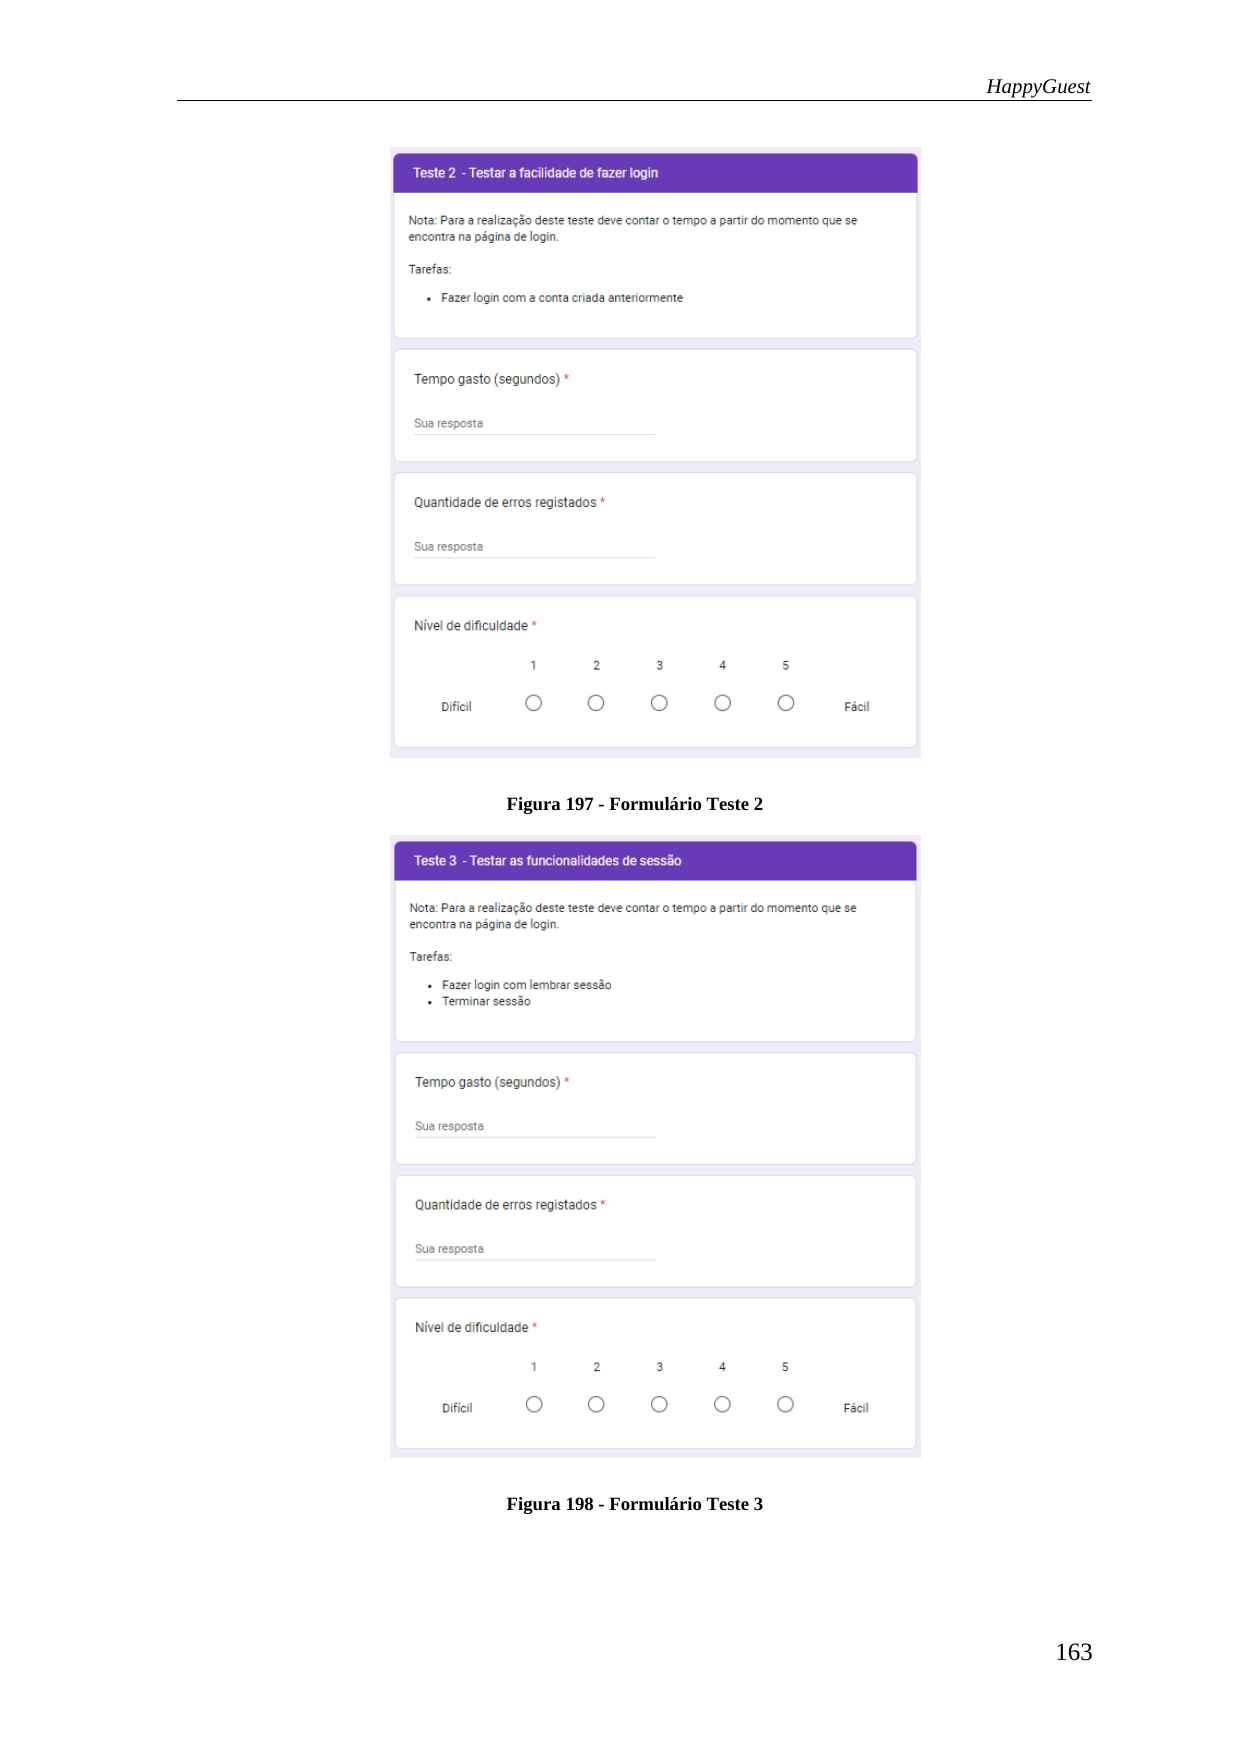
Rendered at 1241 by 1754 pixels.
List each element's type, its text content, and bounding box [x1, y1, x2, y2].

picture [389, 147, 922, 758]
picture [389, 835, 922, 1458]
